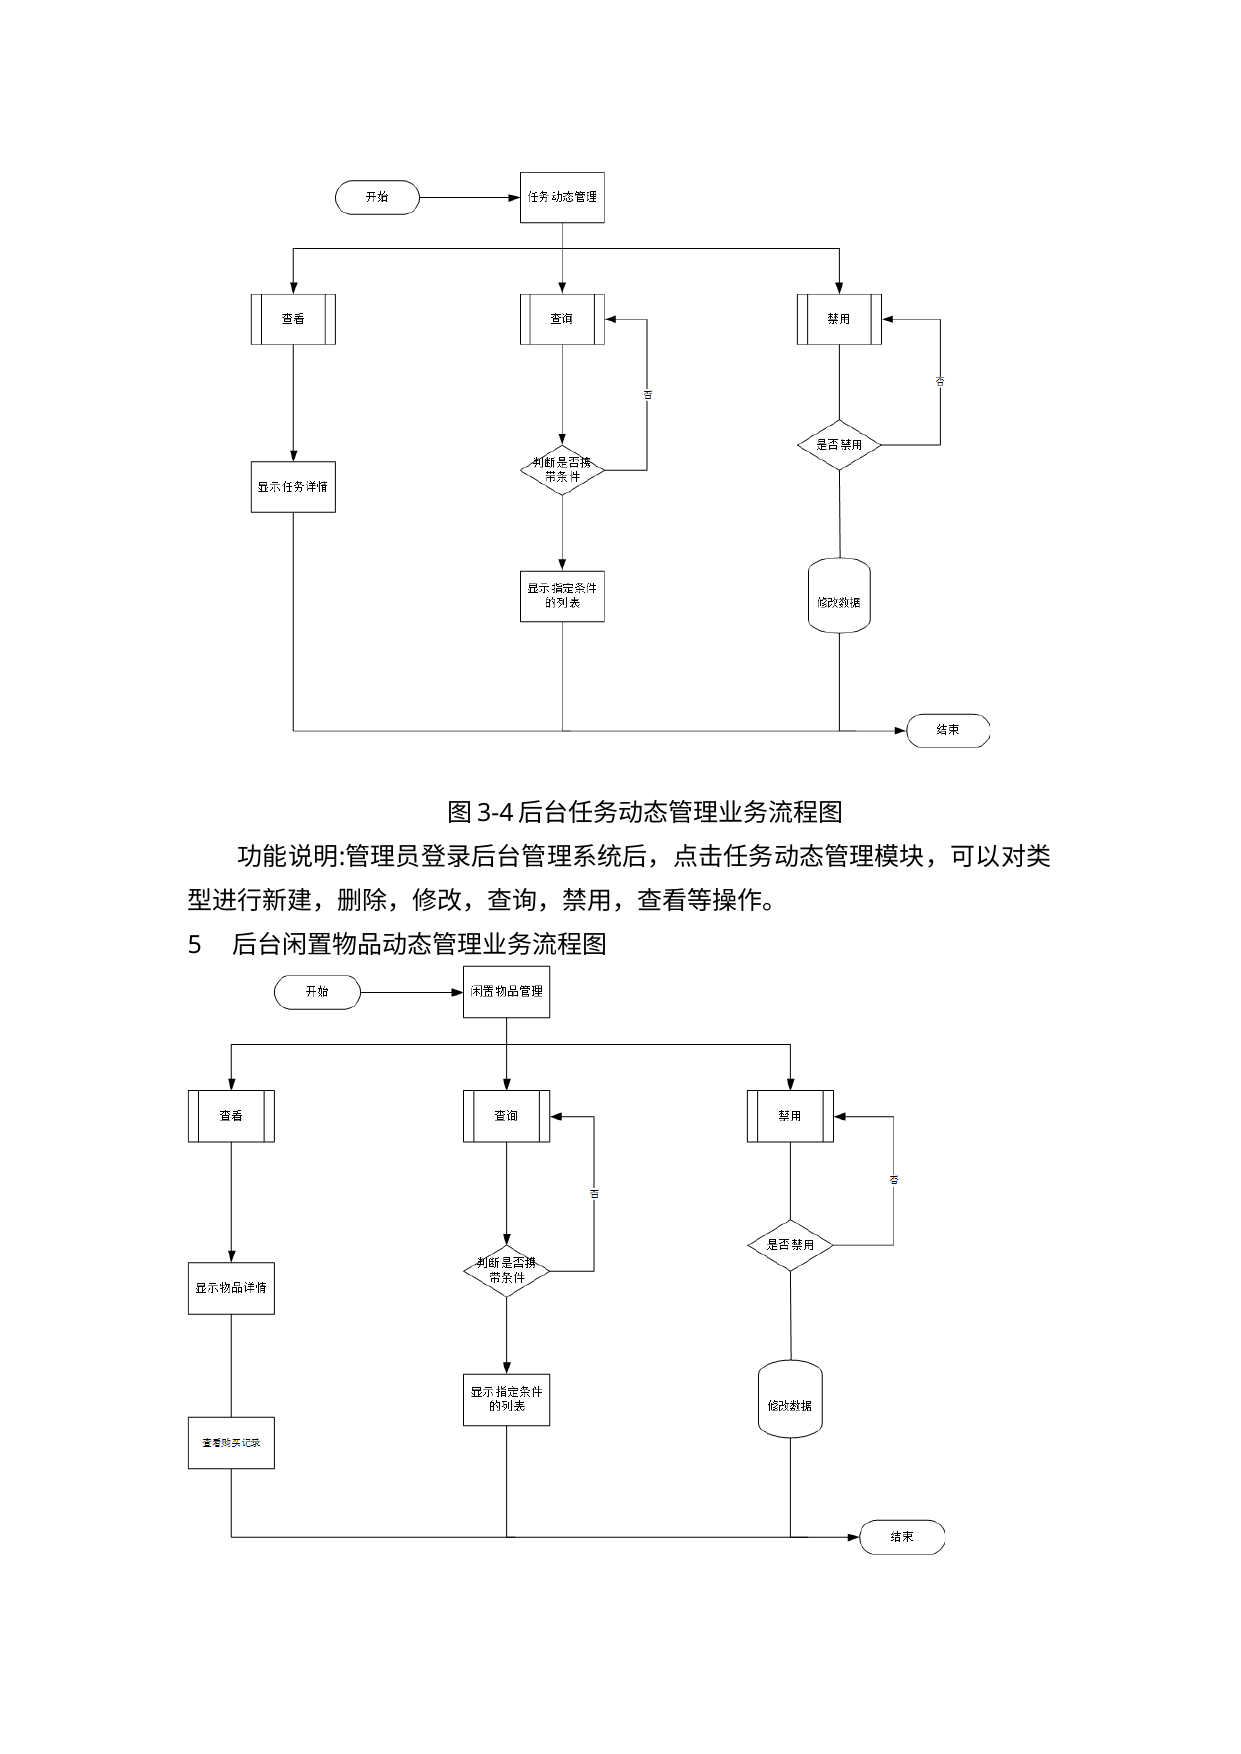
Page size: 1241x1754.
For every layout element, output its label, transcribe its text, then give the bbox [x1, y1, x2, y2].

list 后台闲置物品动态管理业务流程图 [187, 921, 1053, 965]
list 图3-4后台任务动态管理业务流程图 [237, 789, 1053, 833]
text 功能说明:管理员登录后台管理系统后，点击任务动态管理模块，可以对类型进行新建，删除，修改，查询，禁用，查看等操作。 [187, 833, 1053, 921]
picture [187, 965, 946, 1555]
picture [250, 172, 990, 748]
